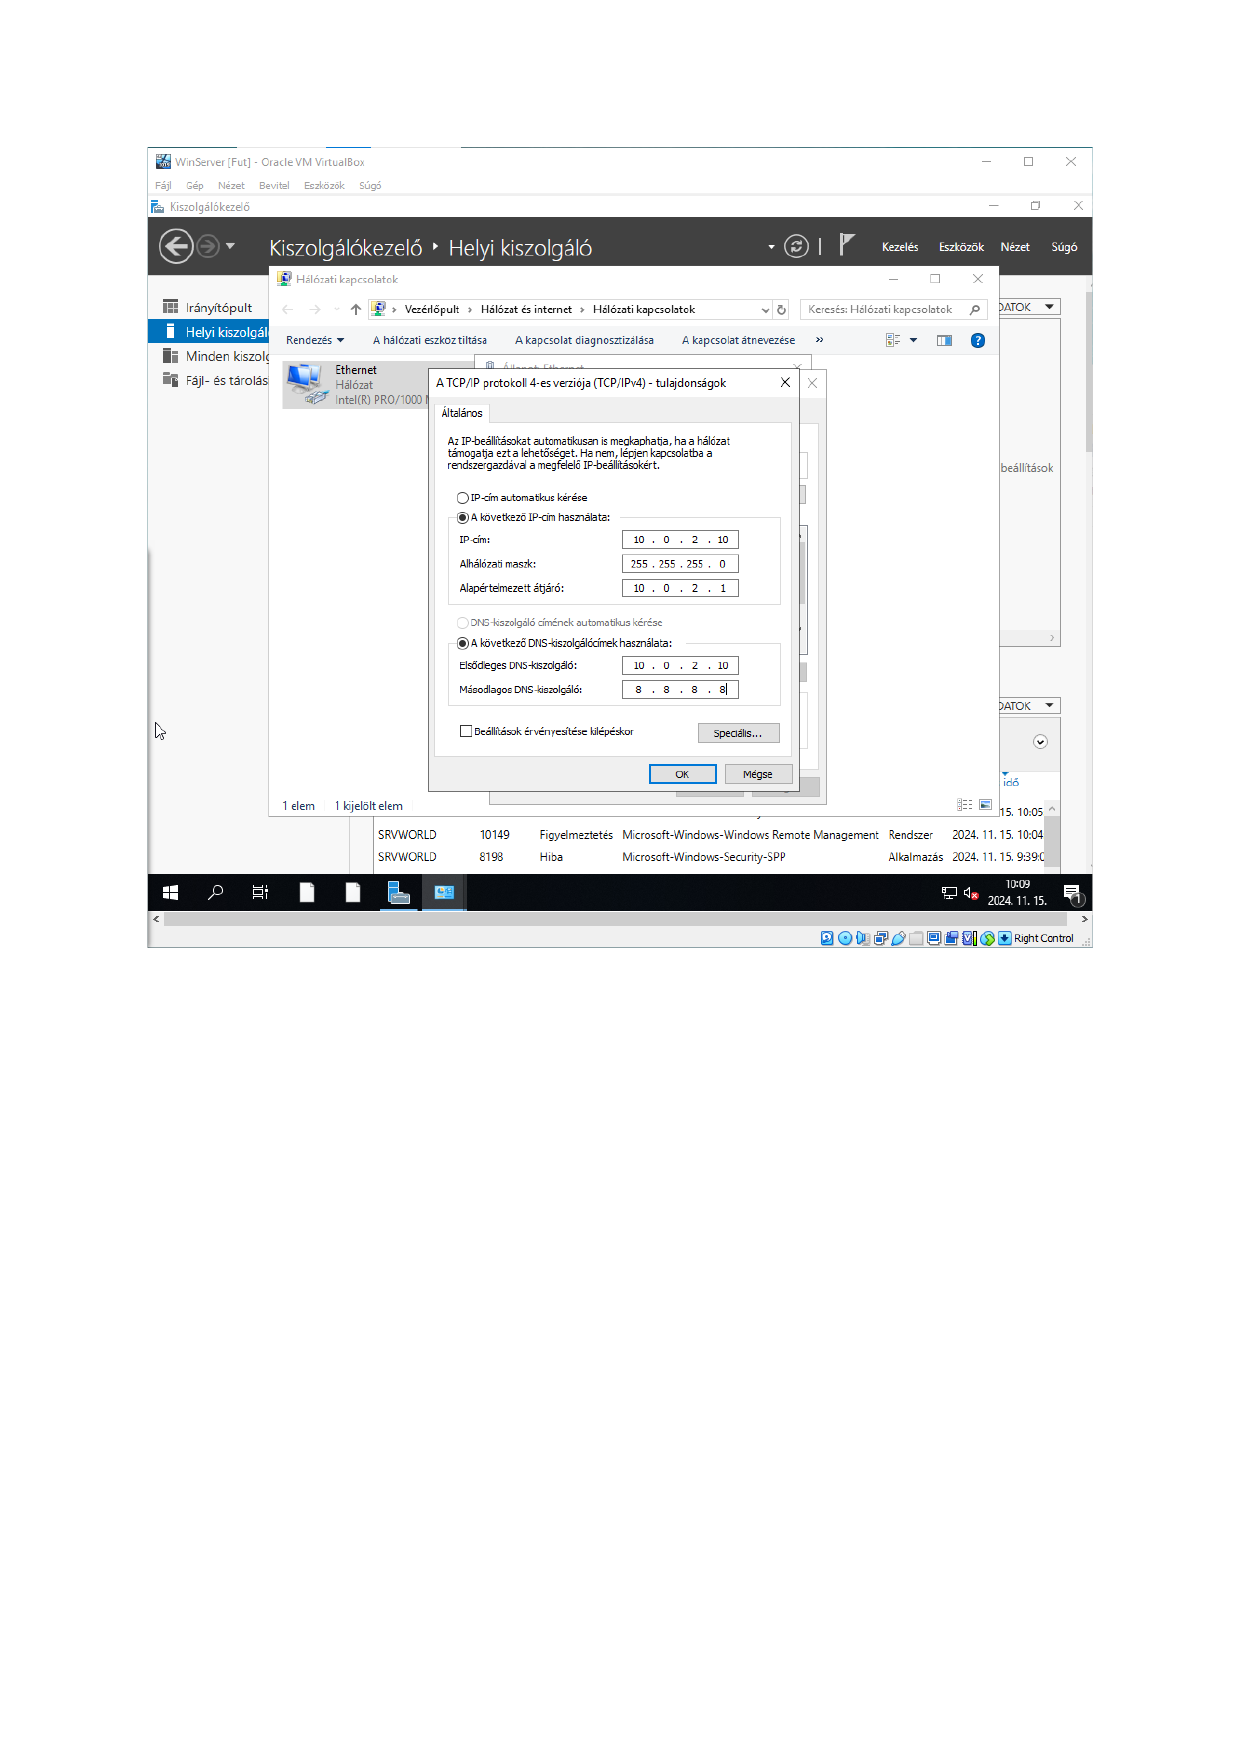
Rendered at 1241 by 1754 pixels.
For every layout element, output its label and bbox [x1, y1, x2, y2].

picture [147, 147, 1093, 948]
